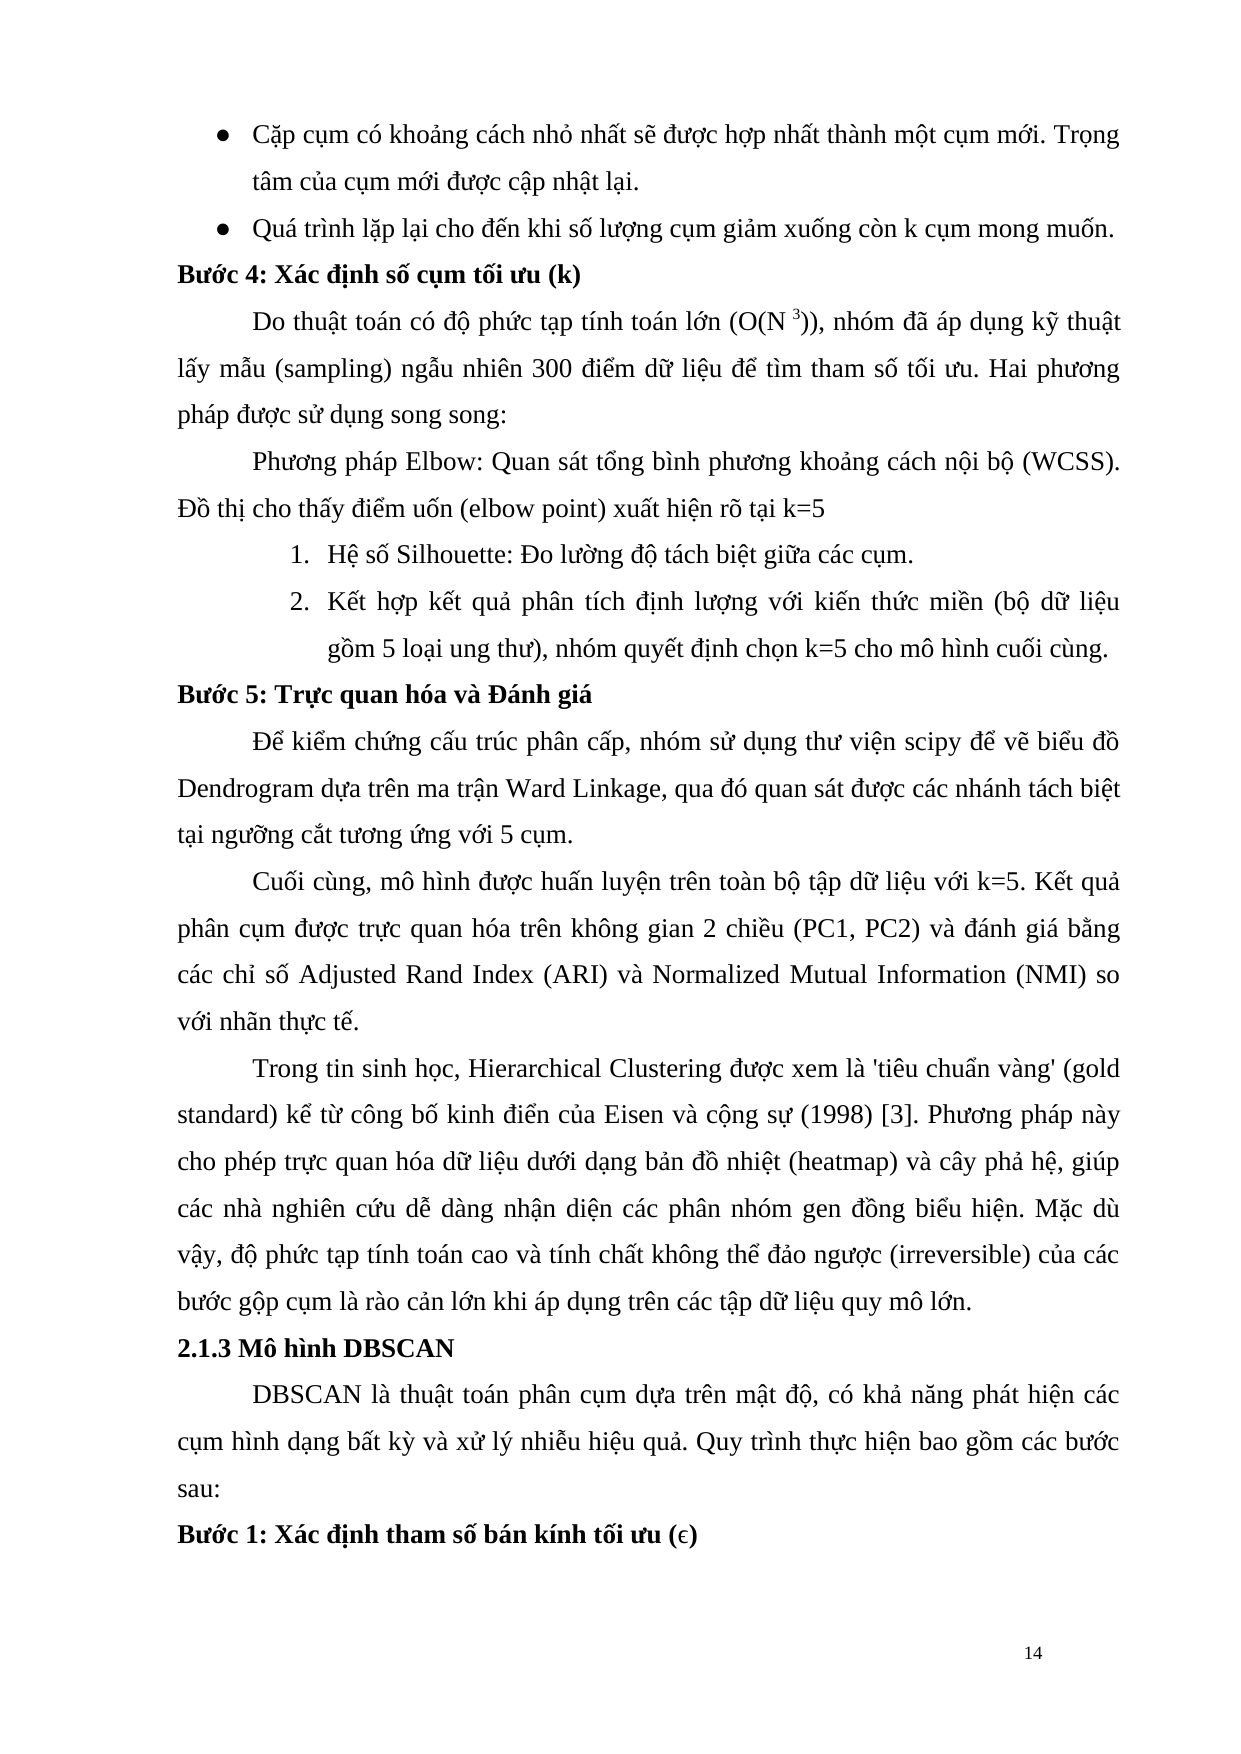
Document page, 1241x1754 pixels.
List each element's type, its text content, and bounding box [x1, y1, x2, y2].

list Kết hợp kết quả phân tích định lượng với kiến thức miền (bộ dữ liệu gồm 5 loại ung thư), nhóm quyết định chọn k=5 cho mô hình cuối cùng. [289, 585, 1122, 663]
text Bước 4: Xác định số cụm tối ưu (k) [177, 258, 1122, 290]
text Để kiểm chứng cấu trúc phân cấp, nhóm sử dụng thư viện scipy để vẽ biểu đồ Dendrogram dựa trên ma trận Ward Linkage, qua đó quan sát được các nhánh tách biệt tại ngưỡng cắt tương ứng với 5 cụm. [177, 725, 1122, 850]
text DBSCAN là thuật toán phân cụm dựa trên mật độ, có khả năng phát hiện các cụm hình dạng bất kỳ và xử lý nhiễu hiệu quả. Quy trình thực hiện bao gồm các bước sau: [177, 1456, 1122, 1503]
text Do thuật toán có độ phức tạp tính toán lớn (O(N 3)), nhóm đã áp dụng kỹ thuật lấy mẫu (sampling) ngẫu nhiên 300 điểm dữ liệu để tìm tham số tối ưu. Hai phương pháp được sử dụng song song: [177, 305, 1122, 430]
list Hệ số Silhouette: Đo lường độ tách biệt giữa các cụm. [289, 538, 1122, 570]
text DBSCAN là thuật toán phân cụm dựa trên mật độ, có khả năng phát hiện các cụm hình dạng bất kỳ và xử lý nhiễu hiệu quả. Quy trình thực hiện bao gồm các bước sau: [177, 1378, 1122, 1425]
list Cặp cụm có khoảng cách nhỏ nhất sẽ được hợp nhất thành một cụm mới. Trọng tâm của cụm mới được cập nhật lại. [214, 118, 1122, 196]
text Bước 5: Trực quan hóa và Đánh giá [177, 678, 1122, 710]
text Phương pháp Elbow: Quan sát tổng bình phương khoảng cách nội bộ (WCSS). Đồ thị cho thấy điểm uốn (elbow point) xuất hiện rõ tại k=5 [177, 445, 1122, 523]
text Cuối cùng, mô hình được huấn luyện trên toàn bộ tập dữ liệu với k=5. Kết quả phân cụm được trực quan hóa trên không gian 2 chiều (PC1, PC2) và đánh giá bằng các chỉ số Adjusted Rand Index (ARI) và Normalized Mutual Information (NMI) so với nhãn thực tế. [177, 865, 1122, 1036]
subtitle 2.1.3 Mô hình DBSCAN [177, 1332, 1122, 1363]
text Bước 1: Xác định tham số bán kính tối ưu (ϵ) [177, 1518, 1122, 1550]
text Trong tin sinh học, Hierarchical Clustering được xem là 'tiêu chuẩn vàng' (gold standard) kể từ công bố kinh điển của Eisen và cộng sự (1998) [3]. Phương pháp này cho phép trực quan hóa dữ liệu dưới dạng bản đồ nhiệt (heatmap) và cây phả hệ, giúp các nhà nghiên cứu dễ dàng nhận diện các phân nhóm gen đồng biểu hiện. Mặc dù vậy, độ phức tạp tính toán cao và tính chất không thể đảo ngược (irreversible) của các bước gộp cụm là rào cản lớn khi áp dụng trên các tập dữ liệu quy mô lớn. [177, 1052, 1122, 1316]
list Quá trình lặp lại cho đến khi số lượng cụm giảm xuống còn k cụm mong muốn. [214, 212, 1122, 243]
